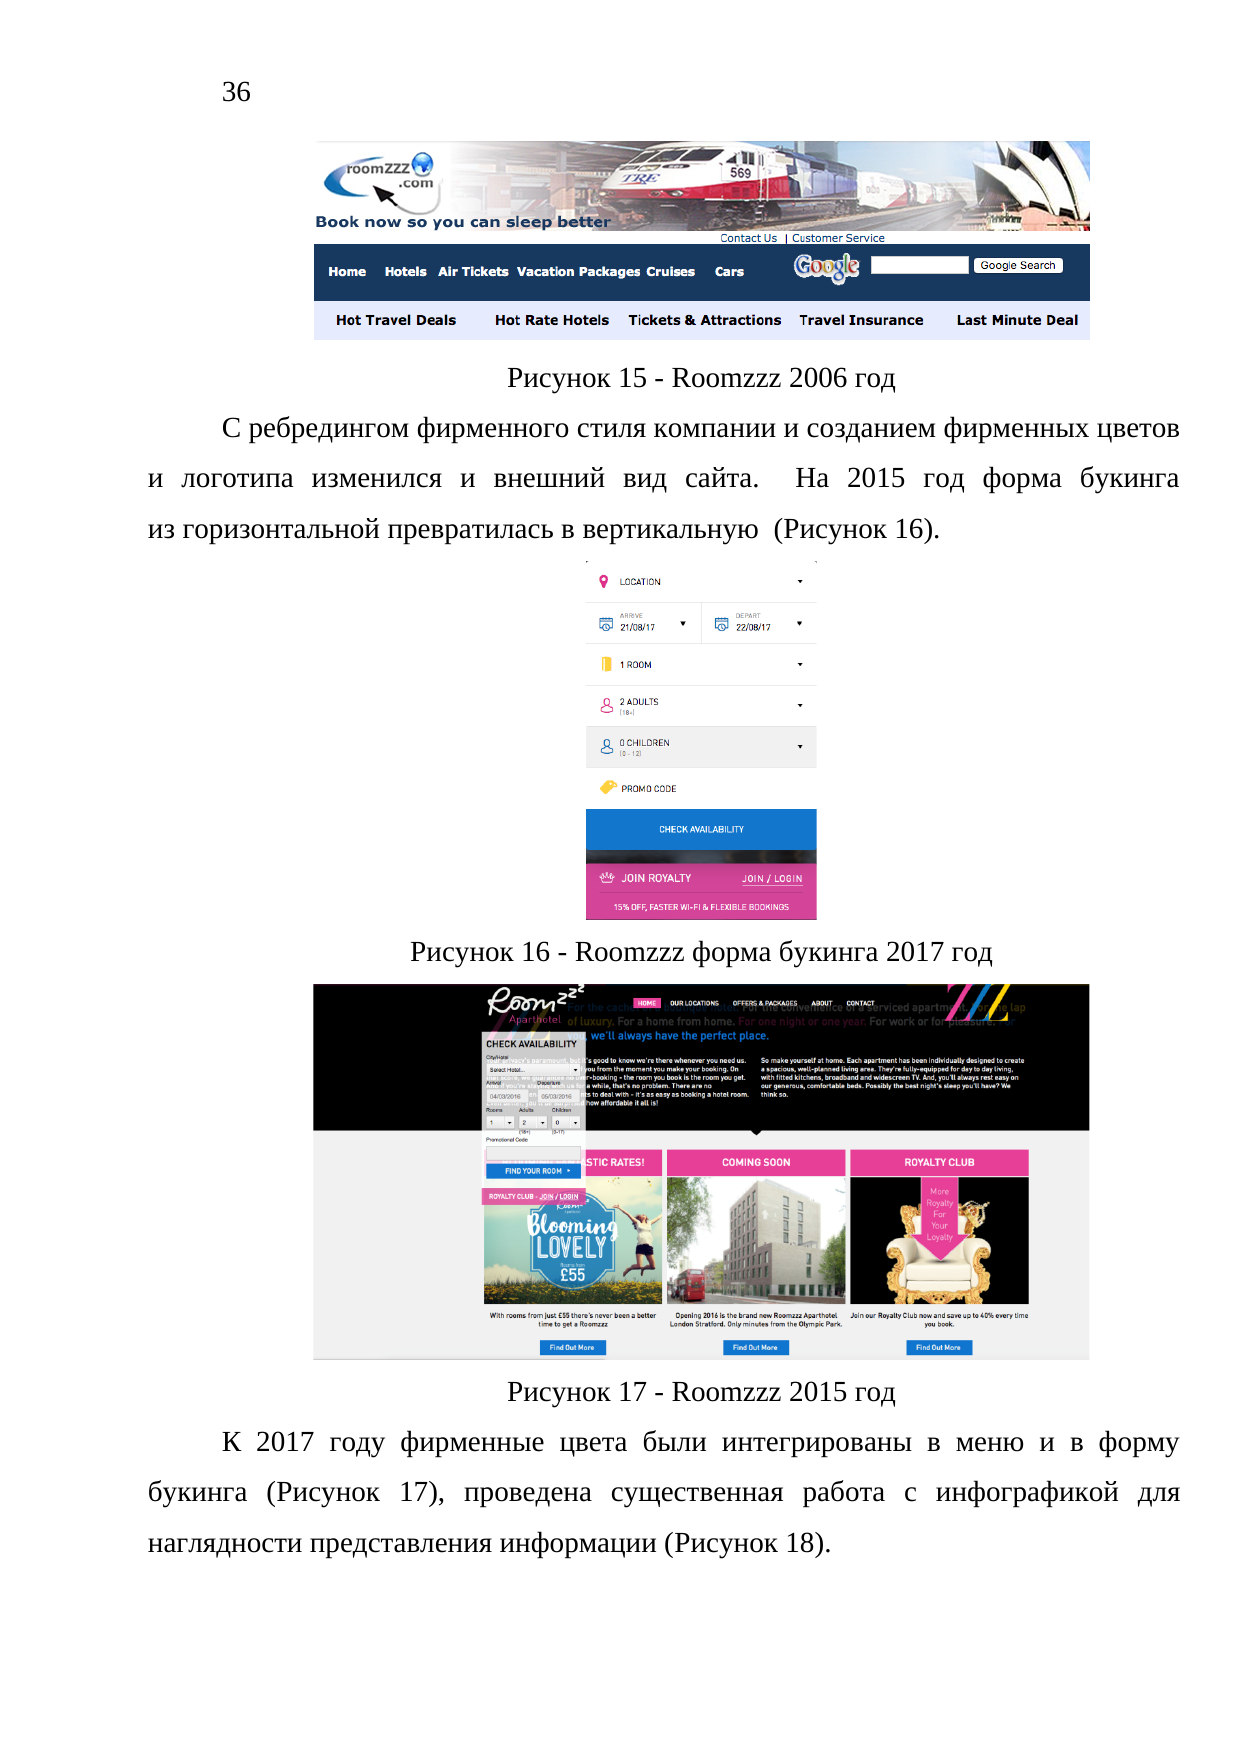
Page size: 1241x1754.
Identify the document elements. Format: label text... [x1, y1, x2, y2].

picture [586, 561, 817, 920]
text Рисунок 15 - Roomzzz 2006 год [148, 360, 1181, 393]
text Рисунок 16 - Roomzzz форма букинга 2017 год [148, 934, 1181, 968]
text С ребредингом фирменного стиля компании и созданием фирменных цветов и логотипа изменился и внешний вид сайта. На 2015 год форма букинга из горизонтальной превратилась в вертикальную (Рисунок 16). [148, 410, 1181, 544]
text Рисунок 17 - Roomzzz 2015 год [148, 1374, 1181, 1407]
picture [312, 141, 1090, 346]
text К 2017 году фирменные цвета были интегрированы в меню и в форму букинга (Рисунок 17), проведена существенная работа с инфографикой для наглядности представления информации (Рисунок 18). [148, 1424, 1181, 1558]
picture [313, 984, 1090, 1360]
